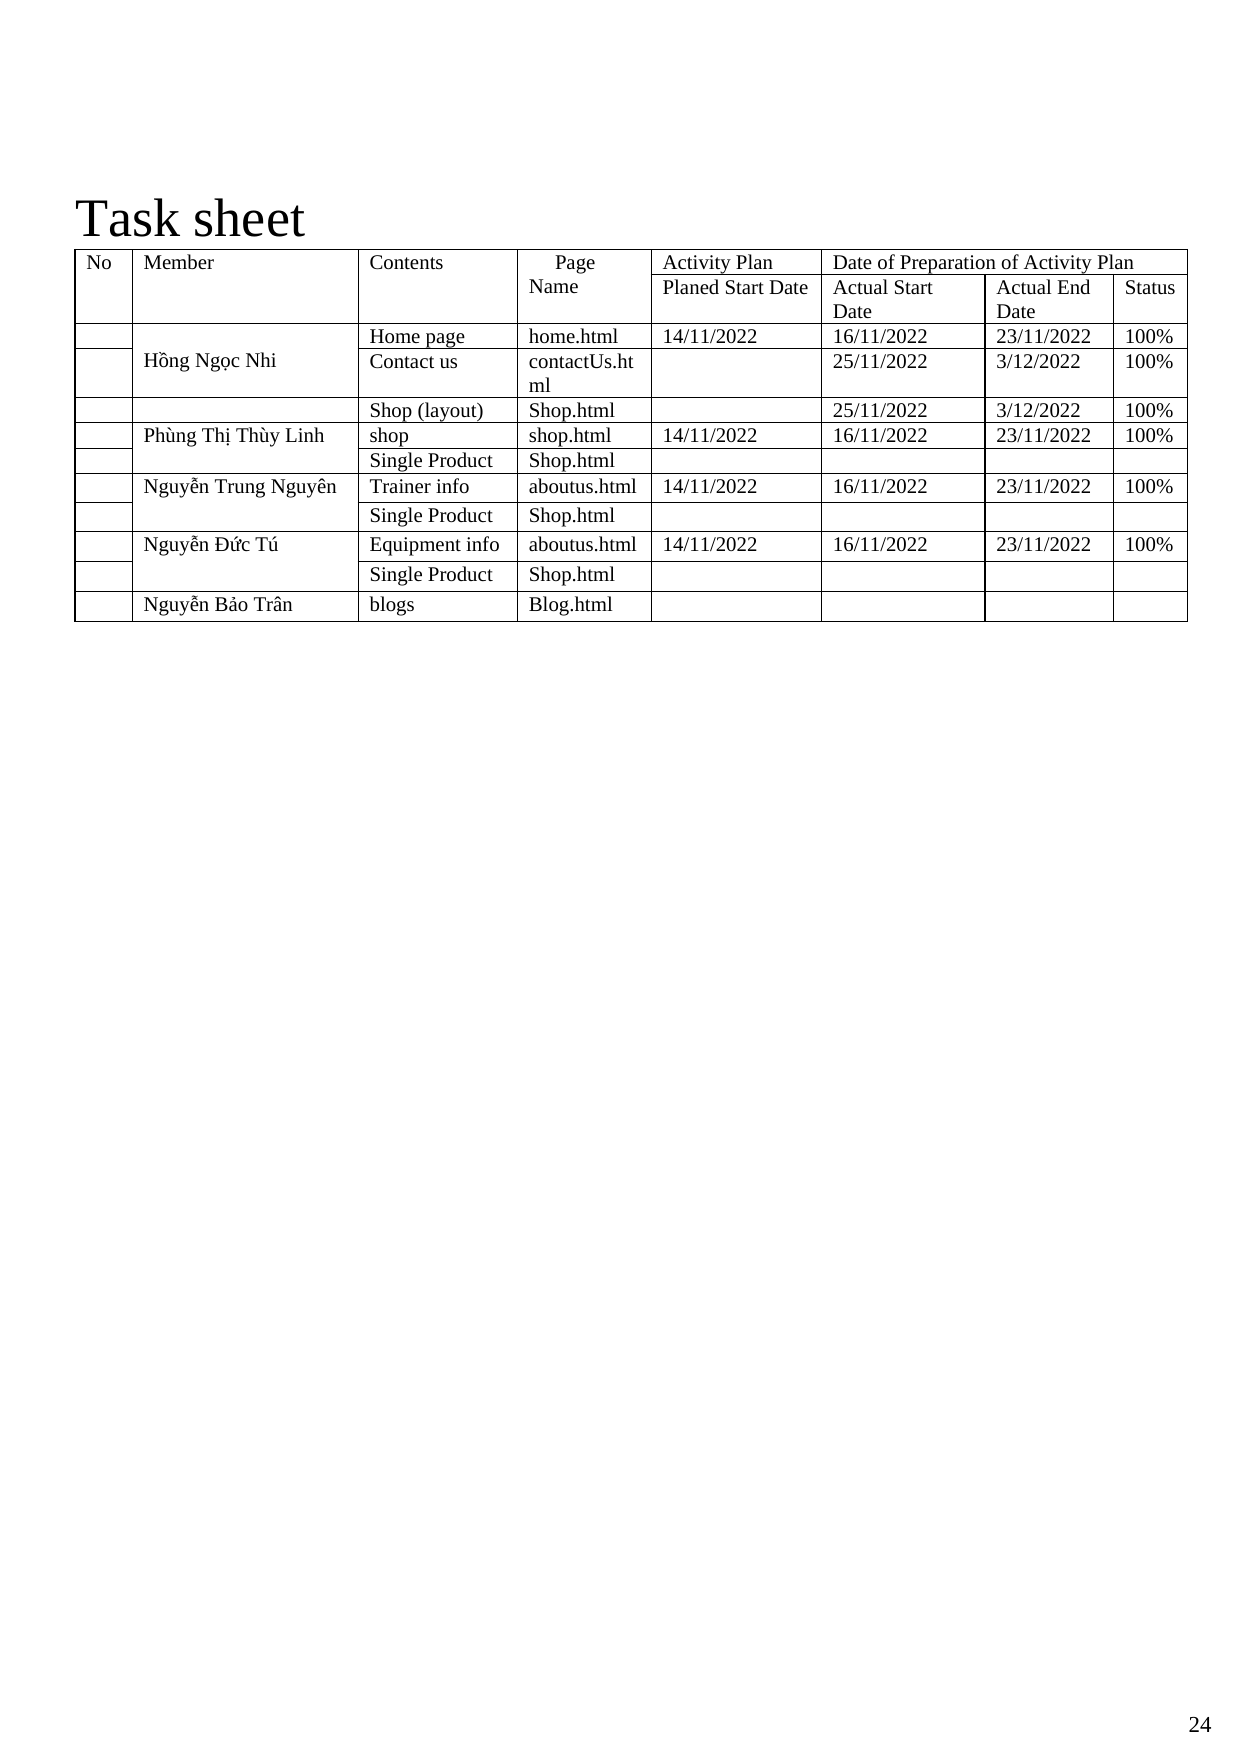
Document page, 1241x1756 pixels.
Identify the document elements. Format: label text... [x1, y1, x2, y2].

table_cell Shop.html [518, 449, 651, 472]
table_cell 23/11/2022 [986, 324, 1113, 348]
table_cell Shop.html [518, 398, 651, 422]
table_cell 16/11/2022 [822, 474, 984, 502]
table_cell Planed Start Date [652, 275, 821, 323]
table_cell contactUs.html [518, 349, 651, 397]
table_cell [822, 503, 984, 531]
table_cell [76, 503, 132, 531]
table_header Member [133, 250, 358, 323]
table_cell [822, 562, 984, 591]
table_cell 23/11/2022 [986, 474, 1113, 502]
table_cell Actual Start Date [822, 275, 984, 323]
table_cell [652, 398, 821, 422]
table_cell 16/11/2022 [822, 423, 984, 447]
table_cell Phùng Thị Thùy Linh [133, 423, 358, 472]
table_cell shop [359, 423, 517, 447]
table_cell 16/11/2022 [822, 324, 984, 348]
table_cell 100% [1114, 324, 1187, 348]
table_cell [652, 562, 821, 591]
table_cell 100% [1114, 349, 1187, 397]
table_cell [652, 592, 821, 621]
table_cell [76, 349, 132, 397]
table_cell 23/11/2022 [986, 532, 1113, 561]
table_cell Hồng Ngọc Nhi [133, 324, 358, 397]
table_cell [76, 423, 132, 447]
table_cell 100% [1114, 474, 1187, 502]
table_cell Home page [359, 324, 517, 348]
table_cell [1114, 449, 1187, 472]
table_cell 16/11/2022 [822, 532, 984, 561]
table_cell aboutus.html [518, 474, 651, 502]
table_cell [76, 398, 132, 422]
table_cell [76, 449, 132, 472]
table_cell [133, 398, 358, 422]
table_cell [986, 562, 1113, 591]
table_cell [76, 532, 132, 561]
table_cell 14/11/2022 [652, 532, 821, 561]
table_cell [76, 474, 132, 502]
table_cell [1114, 562, 1187, 591]
table_cell Single Product [359, 562, 517, 591]
table_cell 100% [1114, 423, 1187, 447]
table_cell Equipment info [359, 532, 517, 561]
table_cell home.html [518, 324, 651, 348]
table_cell aboutus.html [518, 532, 651, 561]
table_cell Single Product [359, 449, 517, 472]
table_cell [76, 562, 132, 591]
table_cell [1114, 503, 1187, 531]
table_cell 3/12/2022 [986, 349, 1113, 397]
text Task sheet [75, 186, 1211, 249]
table_cell shop.html [518, 423, 651, 447]
table_cell Shop (layout) [359, 398, 517, 422]
table_cell [76, 592, 132, 621]
table_cell [822, 449, 984, 472]
table_cell 25/11/2022 [822, 349, 984, 397]
table_cell 14/11/2022 [652, 474, 821, 502]
table_header Activity Plan [652, 250, 821, 274]
table_cell [986, 503, 1113, 531]
table_cell [986, 449, 1113, 472]
table_cell [986, 592, 1113, 621]
table_cell Shop.html [518, 562, 651, 591]
table_cell [1114, 592, 1187, 621]
table_cell Single Product [359, 503, 517, 531]
table_cell 100% [1114, 532, 1187, 561]
table_cell Blog.html [518, 592, 651, 621]
table_cell Trainer info [359, 474, 517, 502]
table_cell Contact us [359, 349, 517, 397]
table_cell [652, 449, 821, 472]
table_header No [76, 250, 132, 323]
table_header Date of Preparation of Activity Plan [822, 250, 1187, 274]
table_header Page Name [518, 250, 651, 323]
table_cell Nguyễn Đức Tú [133, 532, 358, 591]
table_cell [822, 592, 984, 621]
table_cell Nguyễn Trung Nguyên [133, 474, 358, 531]
table_cell Nguyễn Bảo Trân [133, 592, 358, 621]
table_cell 100% [1114, 398, 1187, 422]
table_cell 23/11/2022 [986, 423, 1113, 447]
table_cell Actual End Date [986, 275, 1113, 323]
table_cell 3/12/2022 [986, 398, 1113, 422]
table_cell 14/11/2022 [652, 324, 821, 348]
table_cell 25/11/2022 [822, 398, 984, 422]
table_cell blogs [359, 592, 517, 621]
table_cell Shop.html [518, 503, 651, 531]
table_cell [652, 503, 821, 531]
table_cell Status [1114, 275, 1187, 323]
table_cell [76, 324, 132, 348]
table_cell 14/11/2022 [652, 423, 821, 447]
table_header Contents [359, 250, 517, 323]
table_cell [652, 349, 821, 397]
